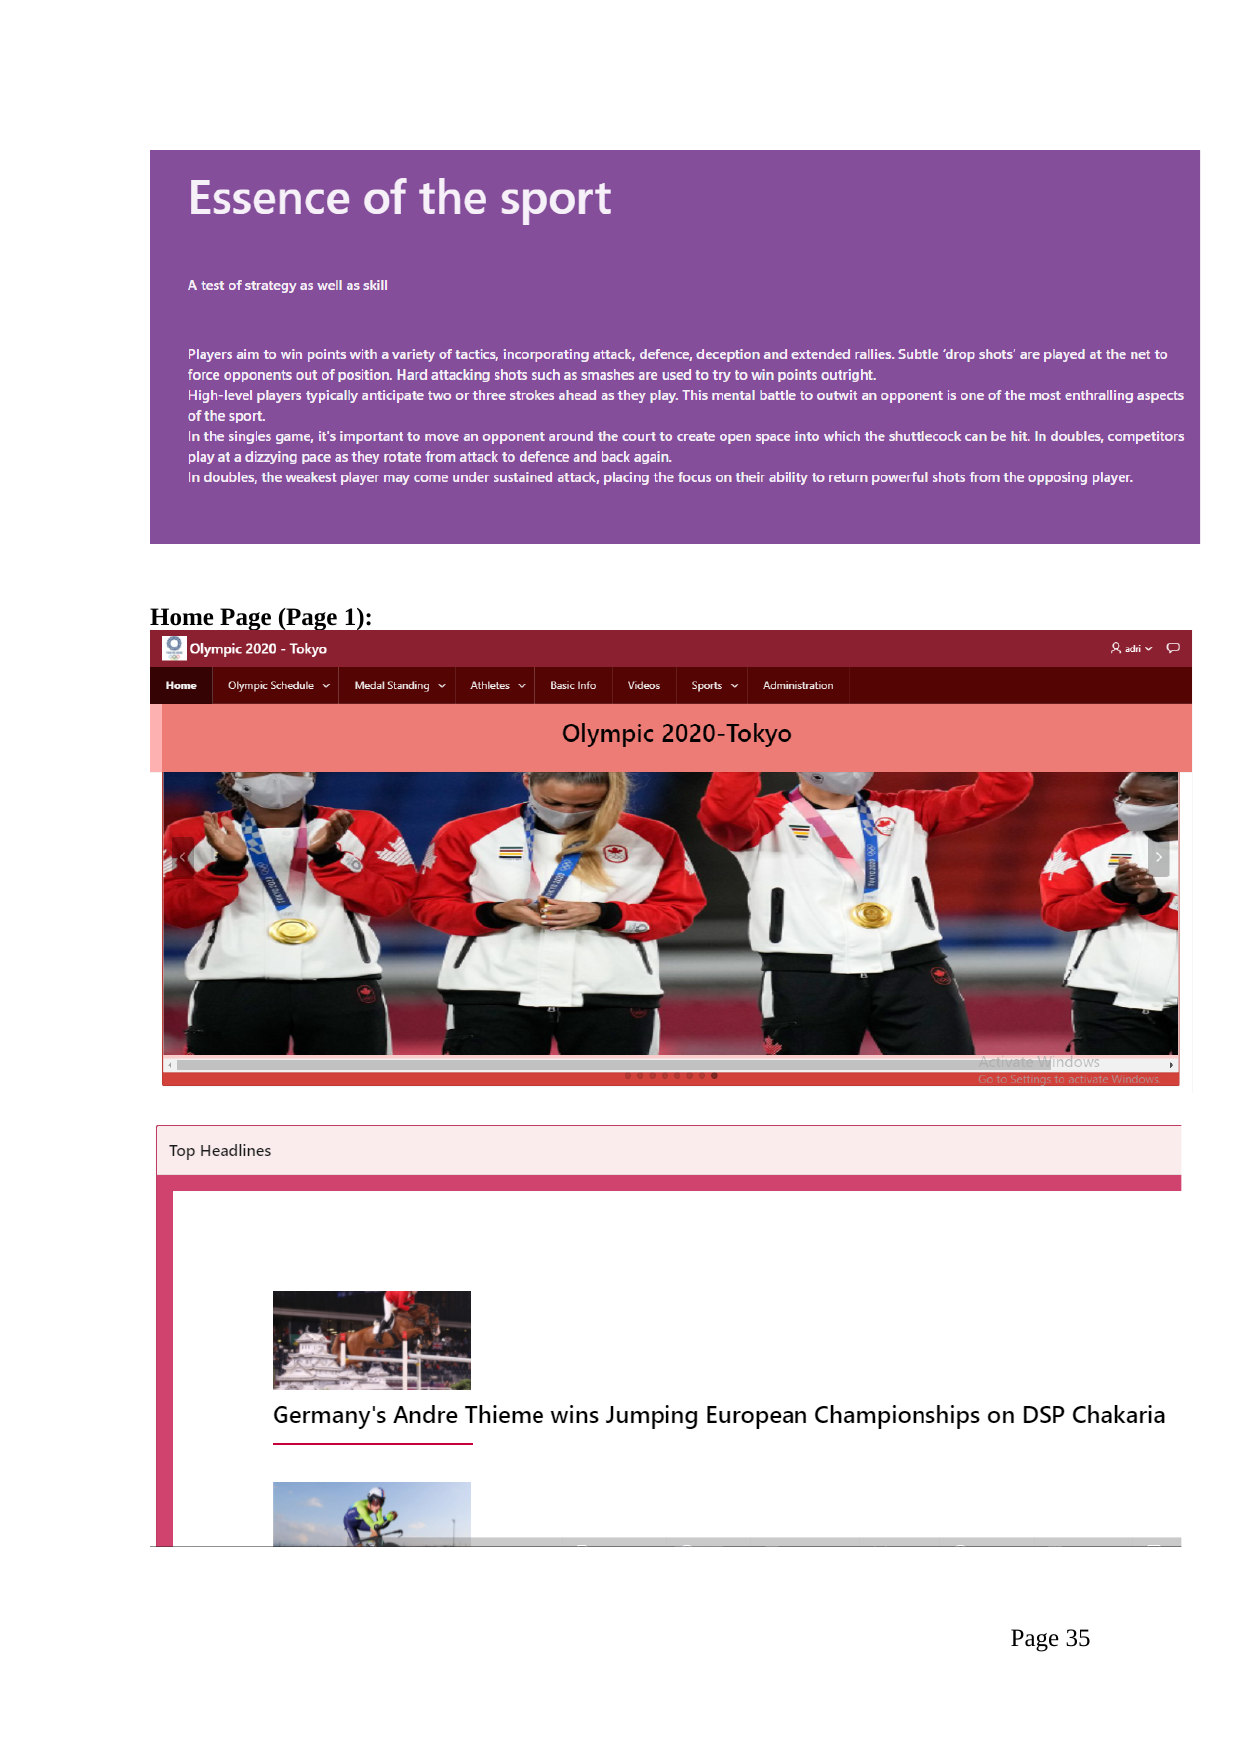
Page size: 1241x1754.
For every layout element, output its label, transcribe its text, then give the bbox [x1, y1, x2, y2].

picture [150, 150, 1200, 544]
picture [150, 630, 1193, 1093]
picture [150, 1121, 1182, 1547]
text Home Page (Page 1): [150, 602, 1090, 630]
